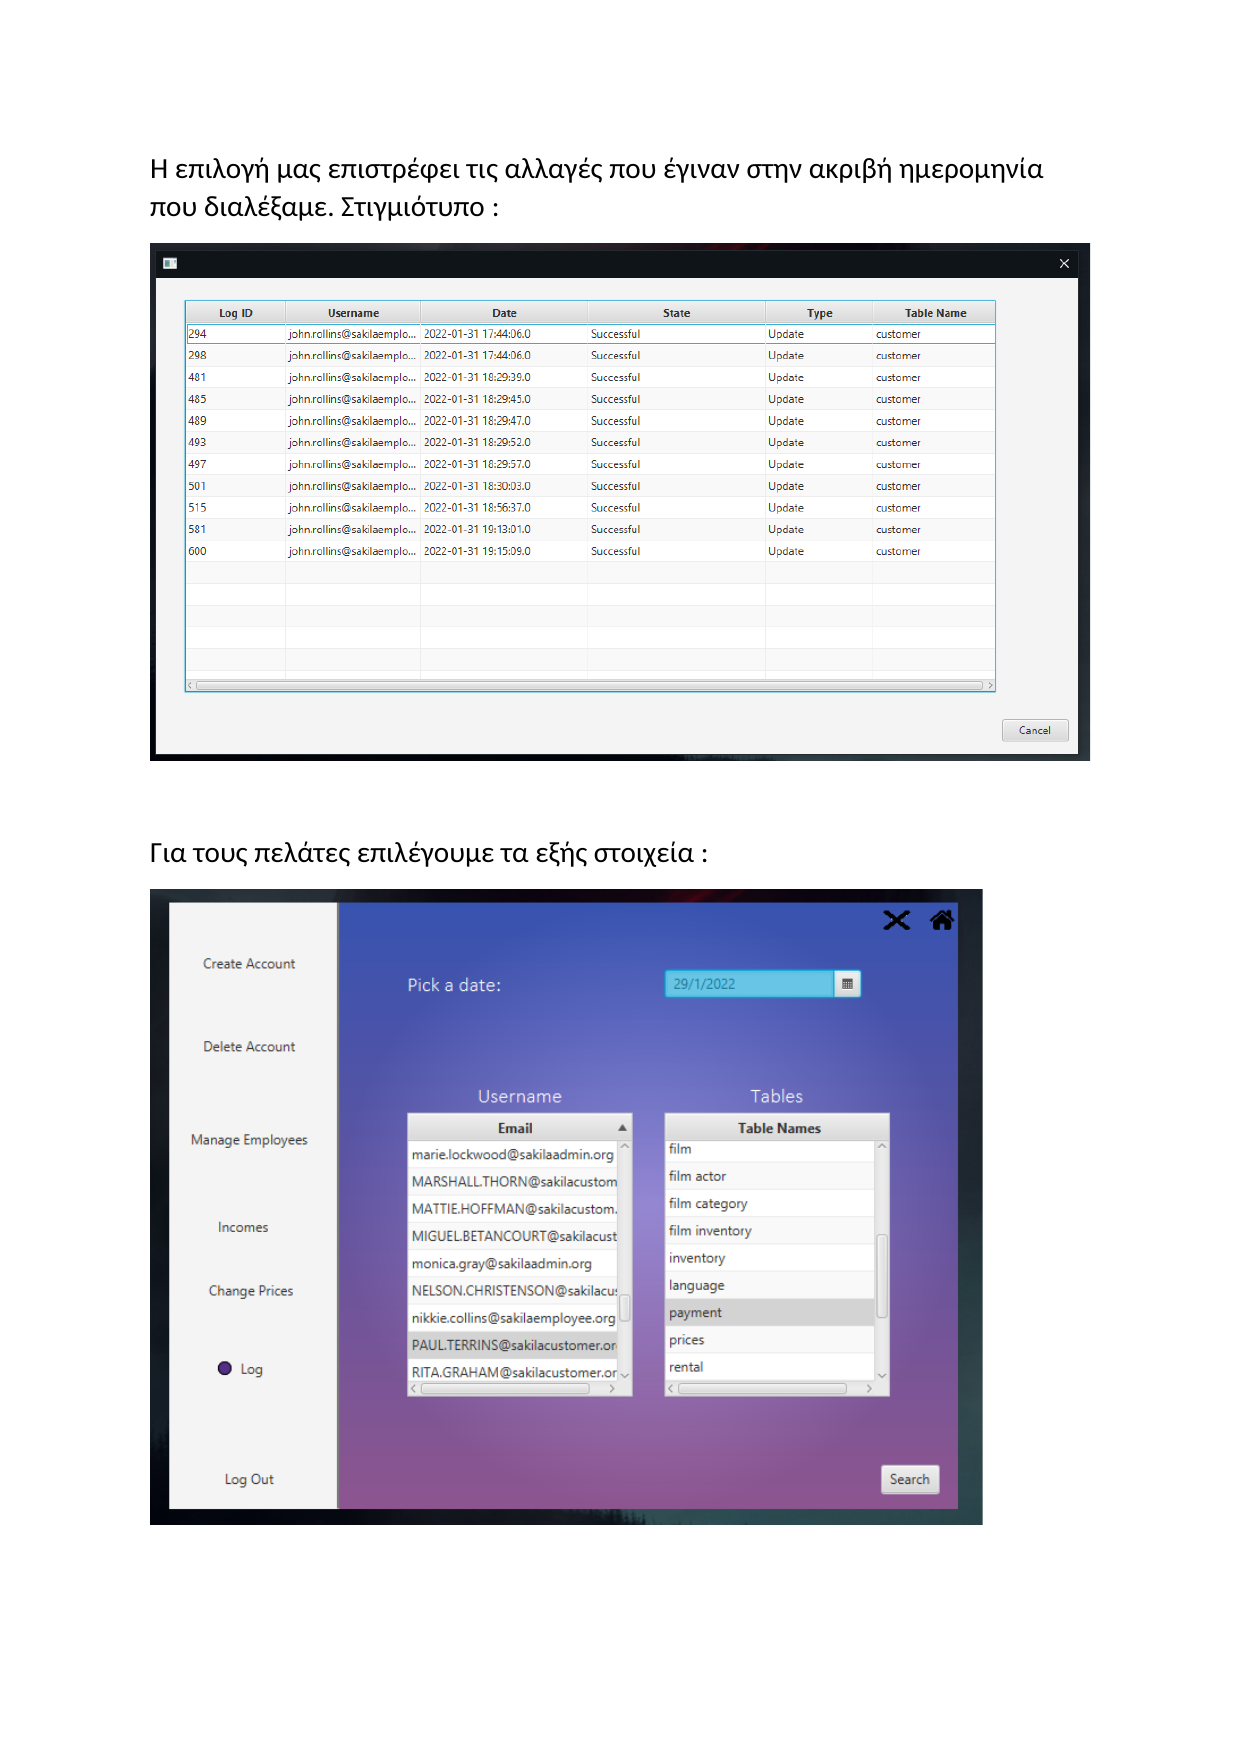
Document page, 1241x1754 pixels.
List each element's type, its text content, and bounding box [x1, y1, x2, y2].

text Για τους πελάτες επιλέγουμε τα εξής στοιχεία : [150, 834, 1090, 870]
picture [150, 243, 1091, 761]
text H επιλογή μας επιστρέφει τις αλλαγές που έγιναν στην ακριβή ημερομηνία που διαλέξαμε. Στιγμιότυπο : [150, 150, 1090, 224]
picture [150, 889, 983, 1525]
